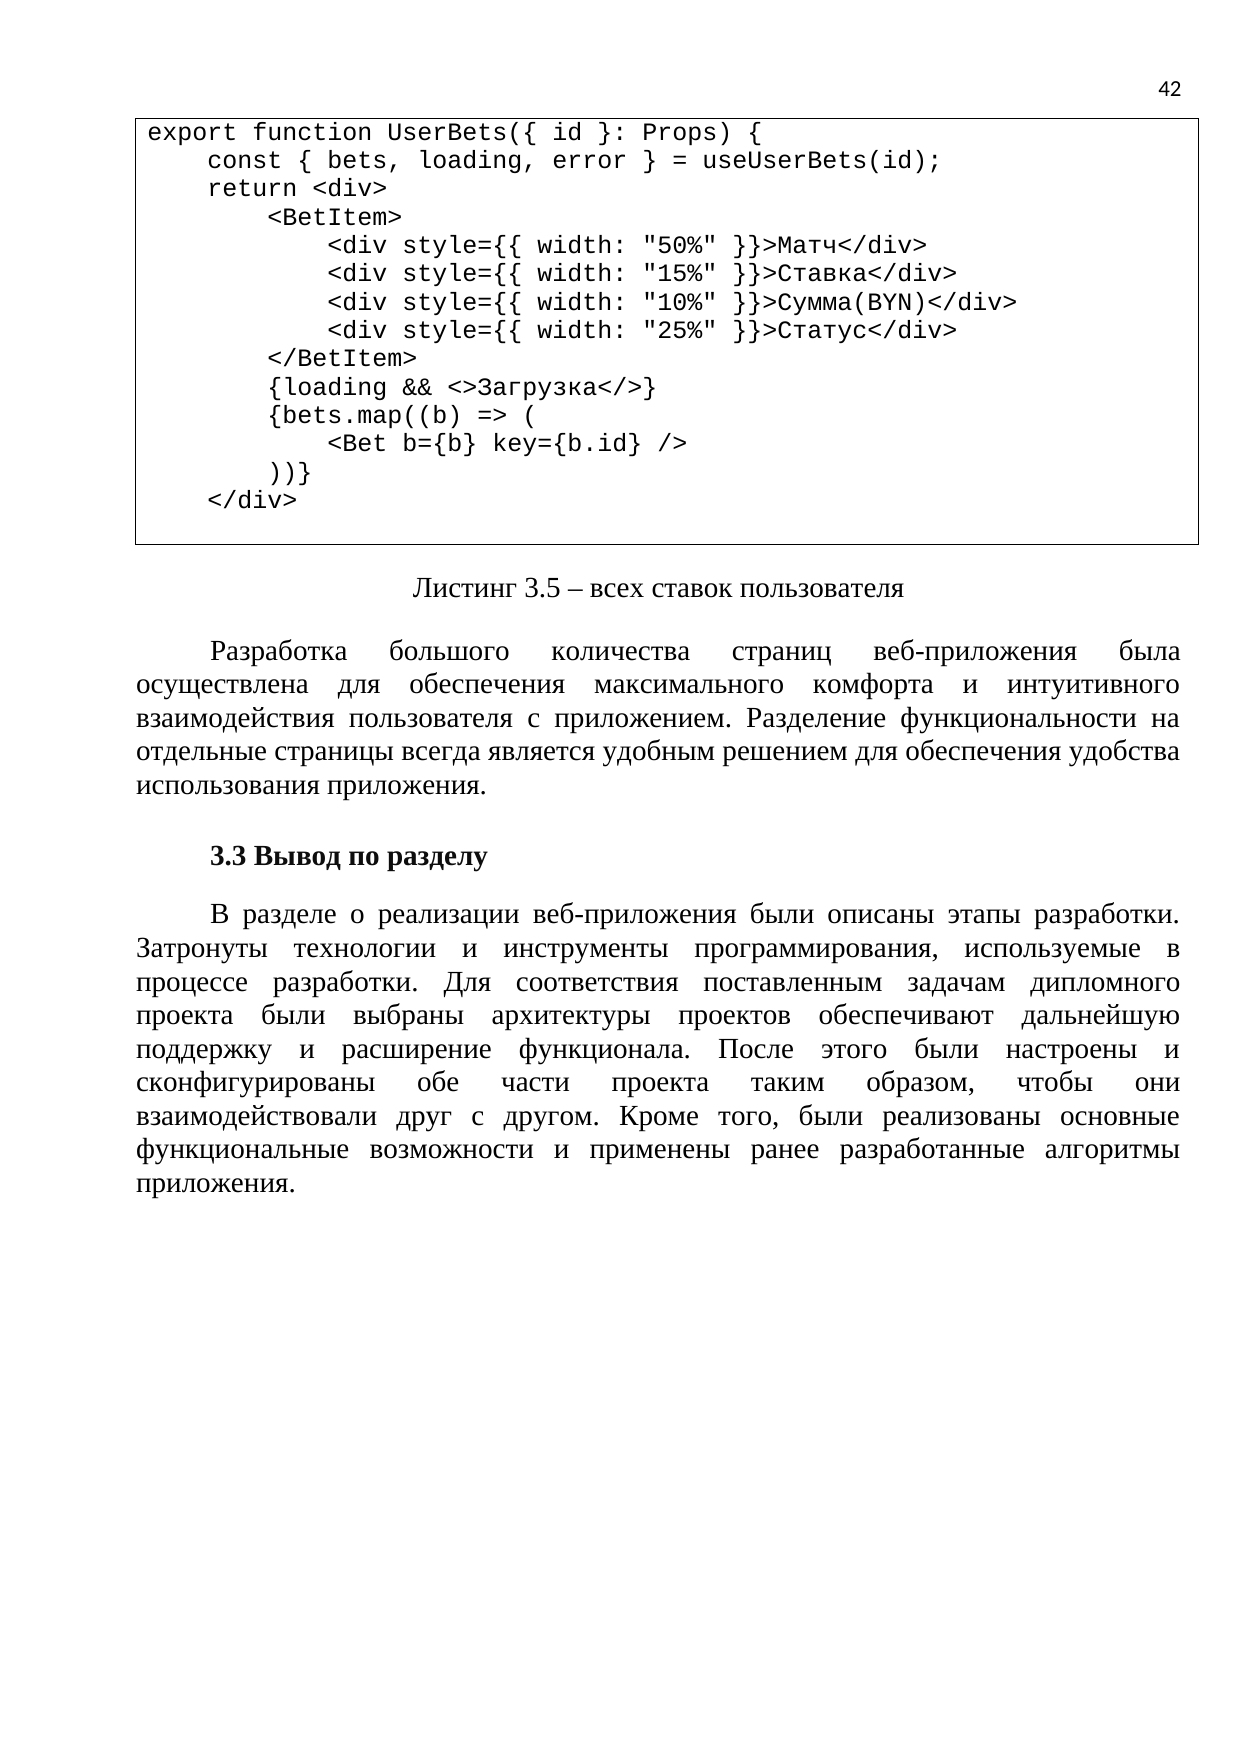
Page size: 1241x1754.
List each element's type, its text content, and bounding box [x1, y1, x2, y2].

text В разделе о реализации веб-приложения были описаны этапы разработки. Затронуты технологии и инструменты программирования, используемые в процессе разработки. Для соответствия поставленным задачам дипломного проекта были выбраны архитектуры проектов обеспечивают дальнейшую поддержку и расширение функционала. После этого были настроены и сконфигурированы обе части проекта таким образом, чтобы они взаимодействовали друг с другом. Кроме того, были реализованы основные функциональные возможности и применены ранее разработанные алгоритмы приложения. [136, 897, 1181, 1198]
text 3.3 Вывод по разделу [136, 838, 1181, 872]
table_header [136, 119, 1198, 544]
text Листинг 3.5 – всех ставок пользователя [136, 570, 1181, 604]
text Разработка большого количества страниц веб-приложения была осуществлена для обеспечения максимального комфорта и интуитивного взаимодействия пользователя с приложением. Разделение функциональности на отдельные страницы всегда является удобным решением для обеспечения удобства использования приложения. [136, 633, 1181, 801]
